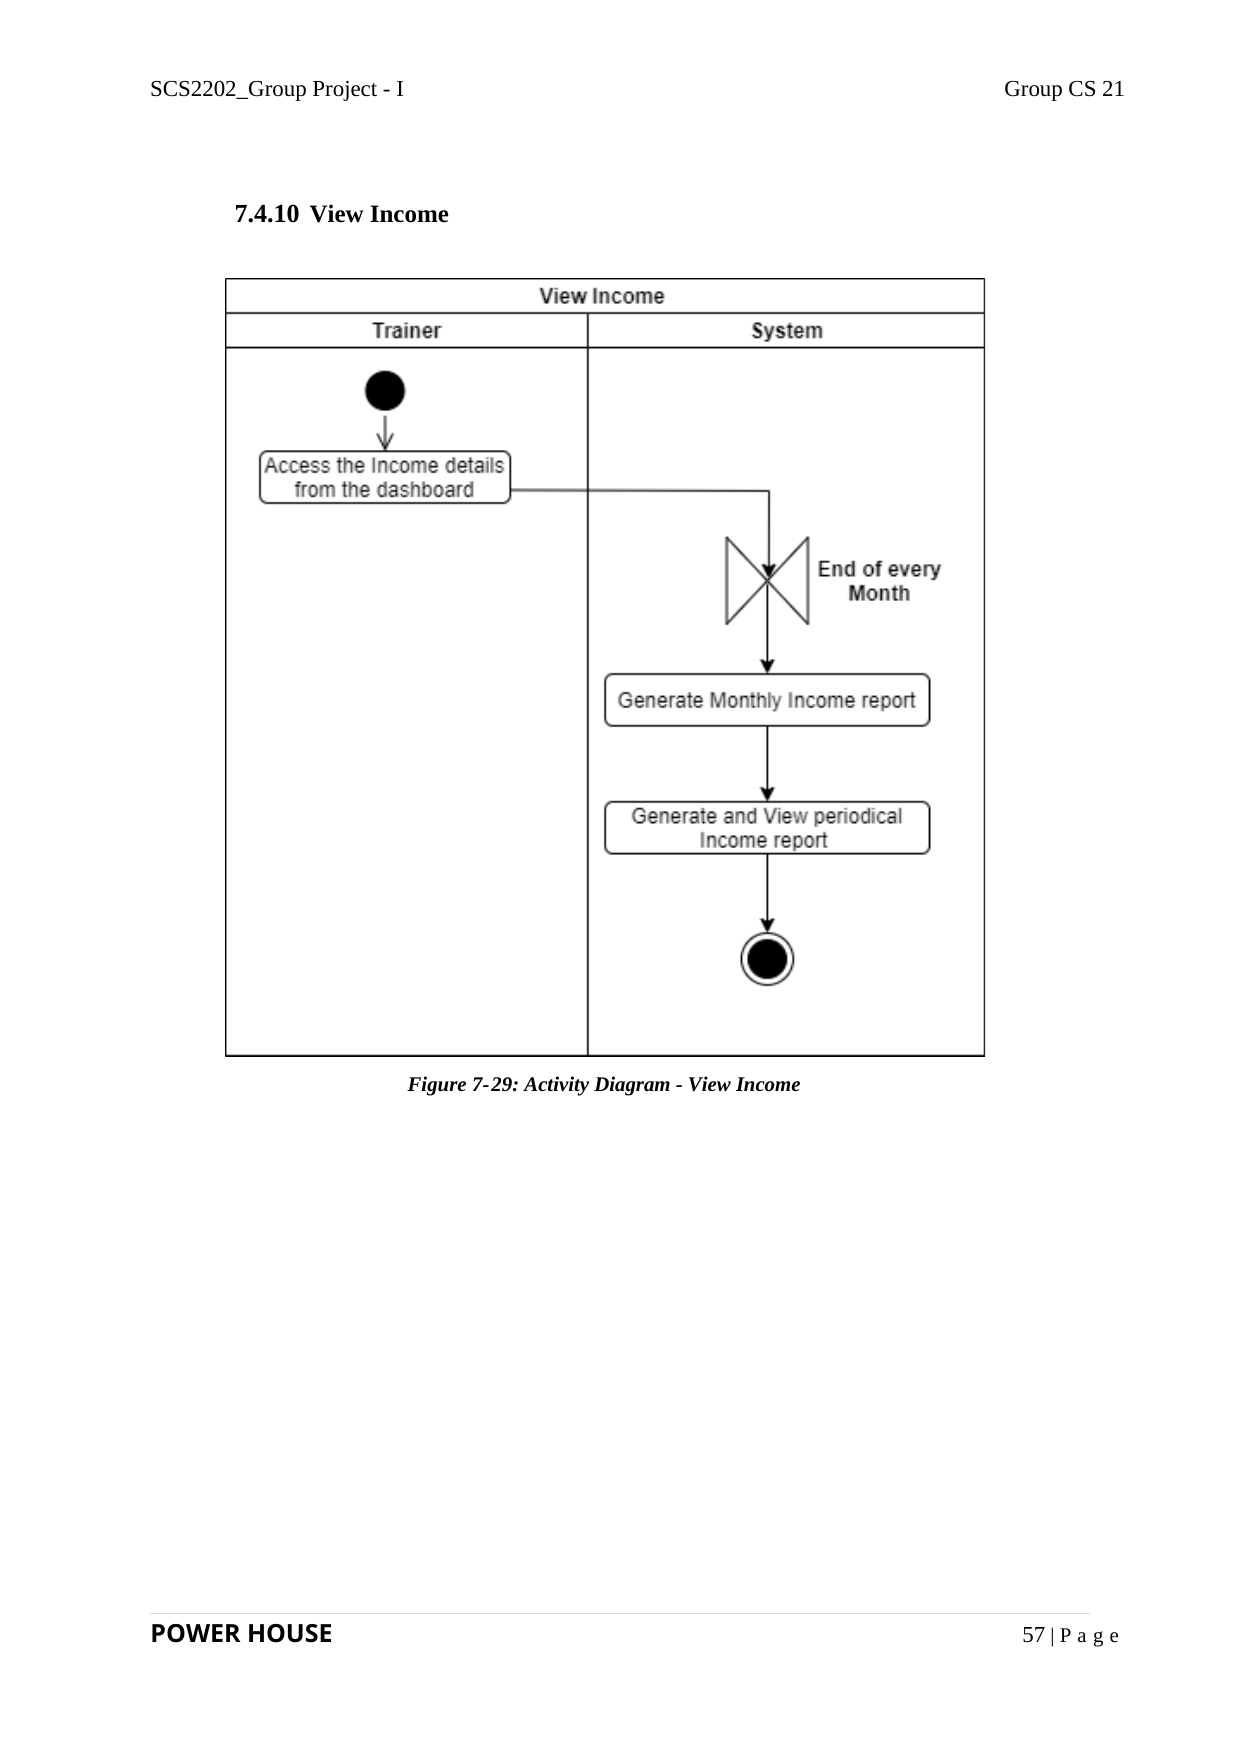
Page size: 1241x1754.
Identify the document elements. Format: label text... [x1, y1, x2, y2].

subtitle View Income [234, 198, 1090, 228]
picture [225, 278, 986, 1057]
